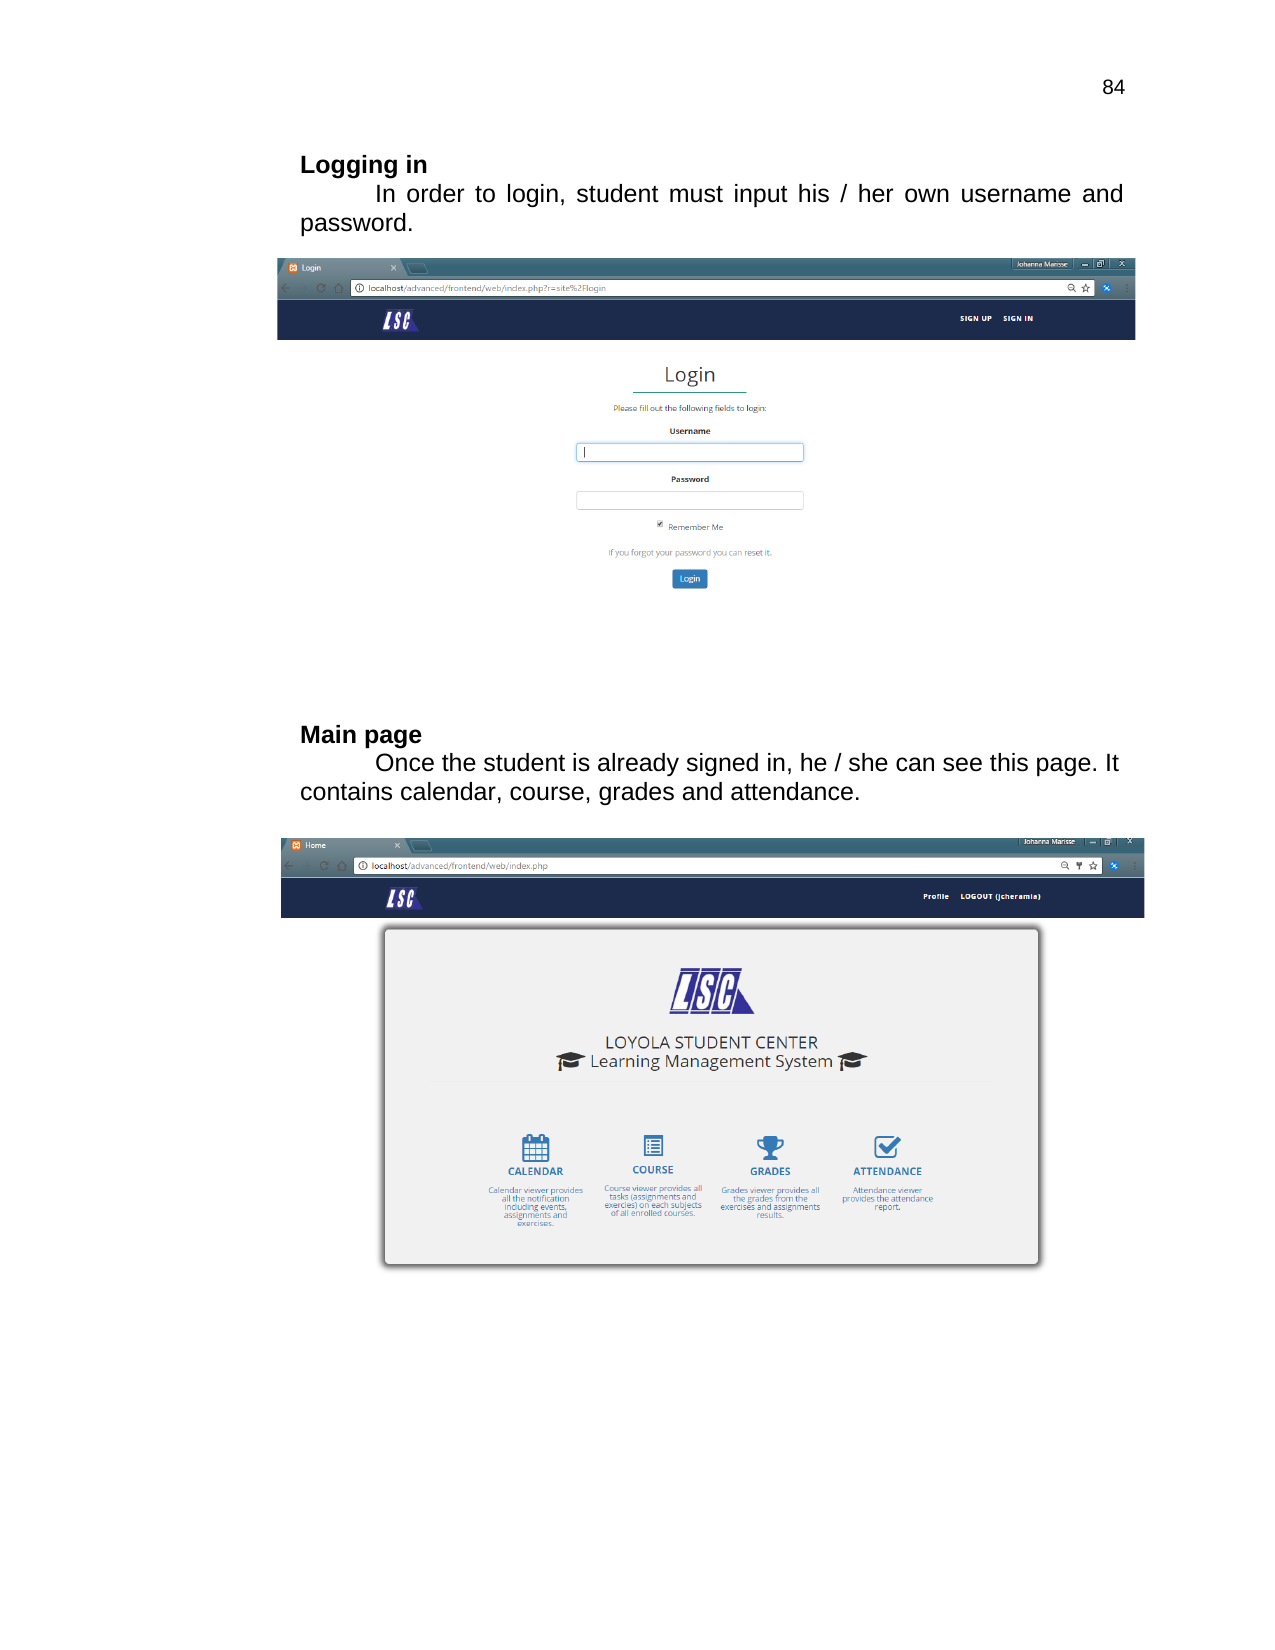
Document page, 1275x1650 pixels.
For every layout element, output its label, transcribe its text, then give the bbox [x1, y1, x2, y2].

text In order to login, student must input his / her own username and password. [300, 179, 1125, 236]
text Once the student is already signed in, he / she can see this page. It contains calendar, course, grades and attendance. [300, 748, 1125, 806]
picture [281, 838, 1145, 1275]
picture [277, 258, 1136, 686]
text Main page [225, 719, 1125, 748]
text Logging in [300, 150, 1125, 179]
